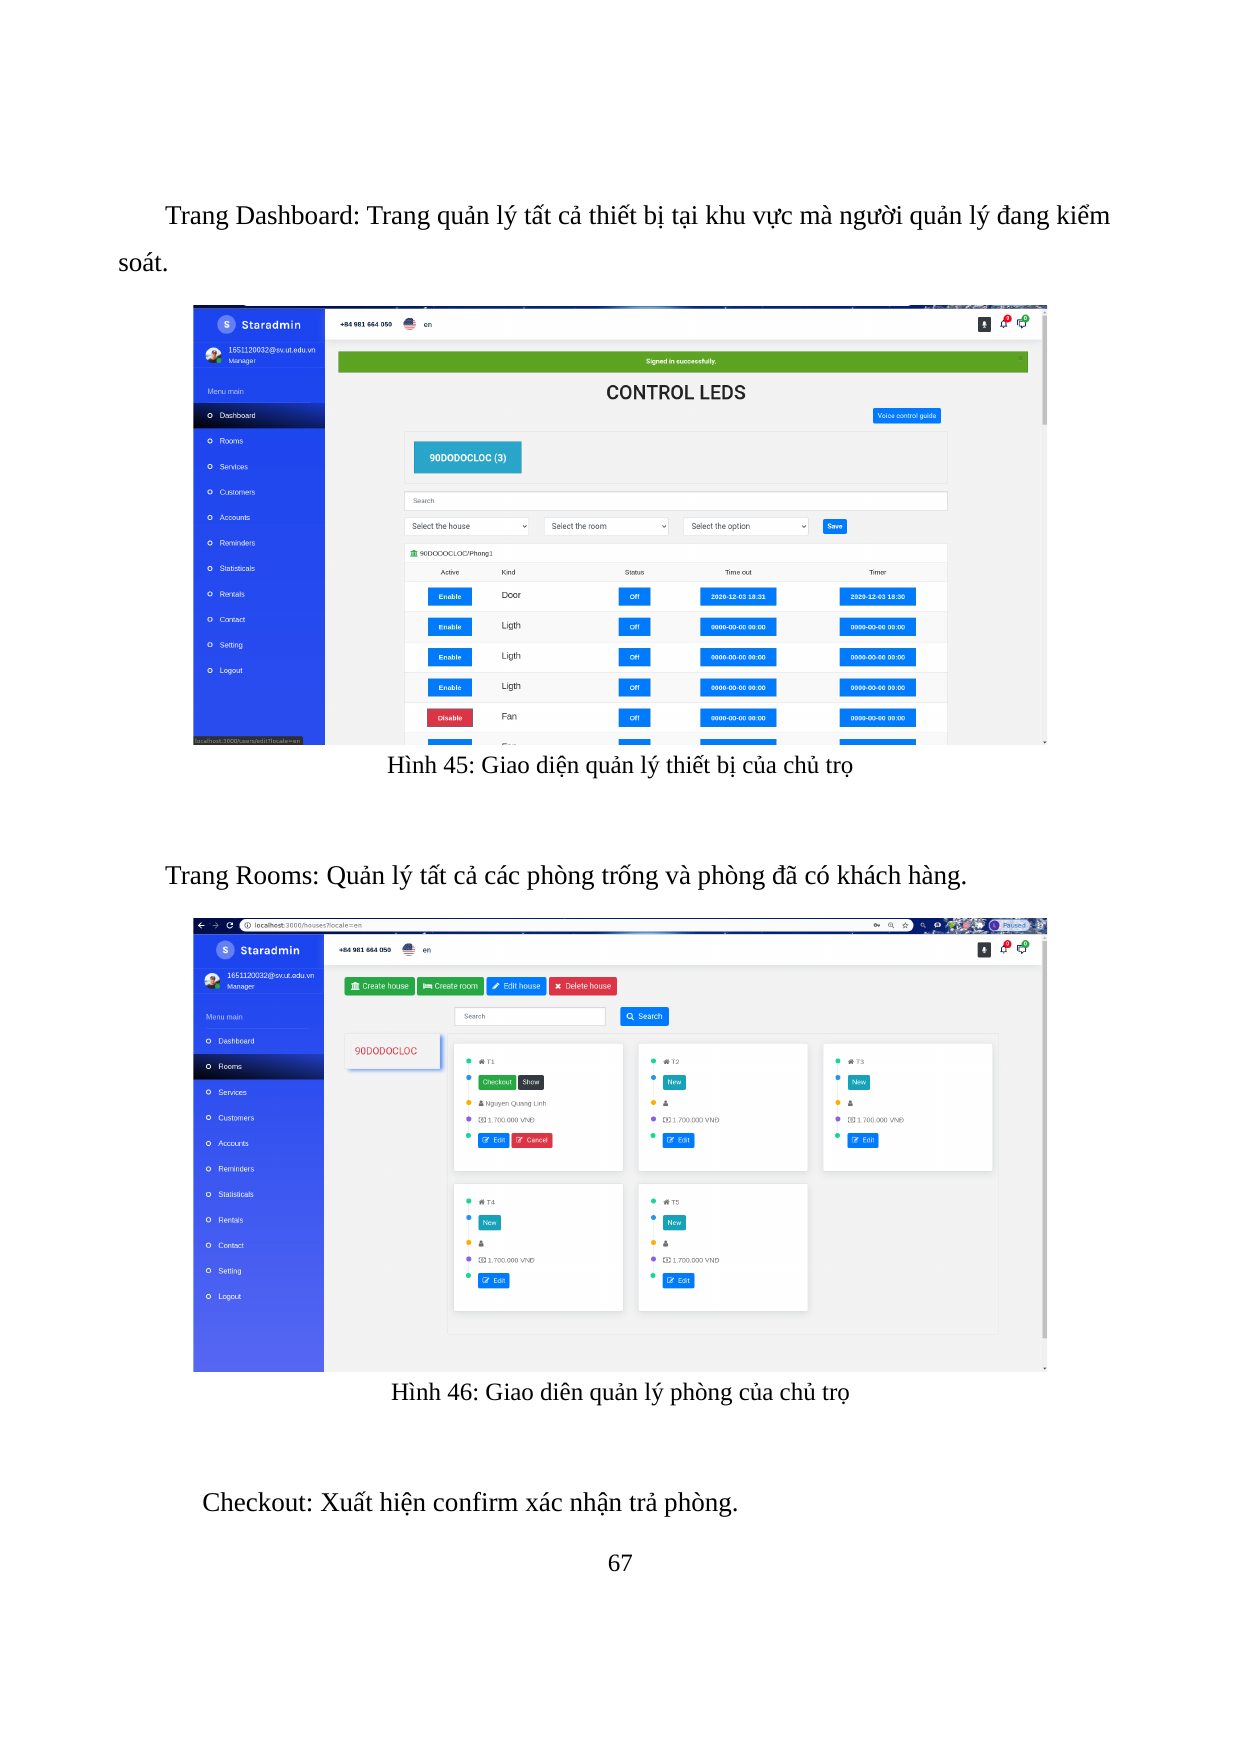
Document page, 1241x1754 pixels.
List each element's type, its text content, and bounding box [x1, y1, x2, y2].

text Trang Rooms: Quản lý tất cả các phòng trống và phòng đã có khách hàng. [118, 859, 1122, 890]
picture [193, 305, 1048, 745]
text Checkout: Xuất hiện confirm xác nhận trả phòng. [118, 1486, 1122, 1517]
text Trang Dashboard: Trang quản lý tất cả thiết bị tại khu vực mà người quản lý đang kiểm soát. [118, 199, 1122, 277]
picture [193, 918, 1048, 1372]
